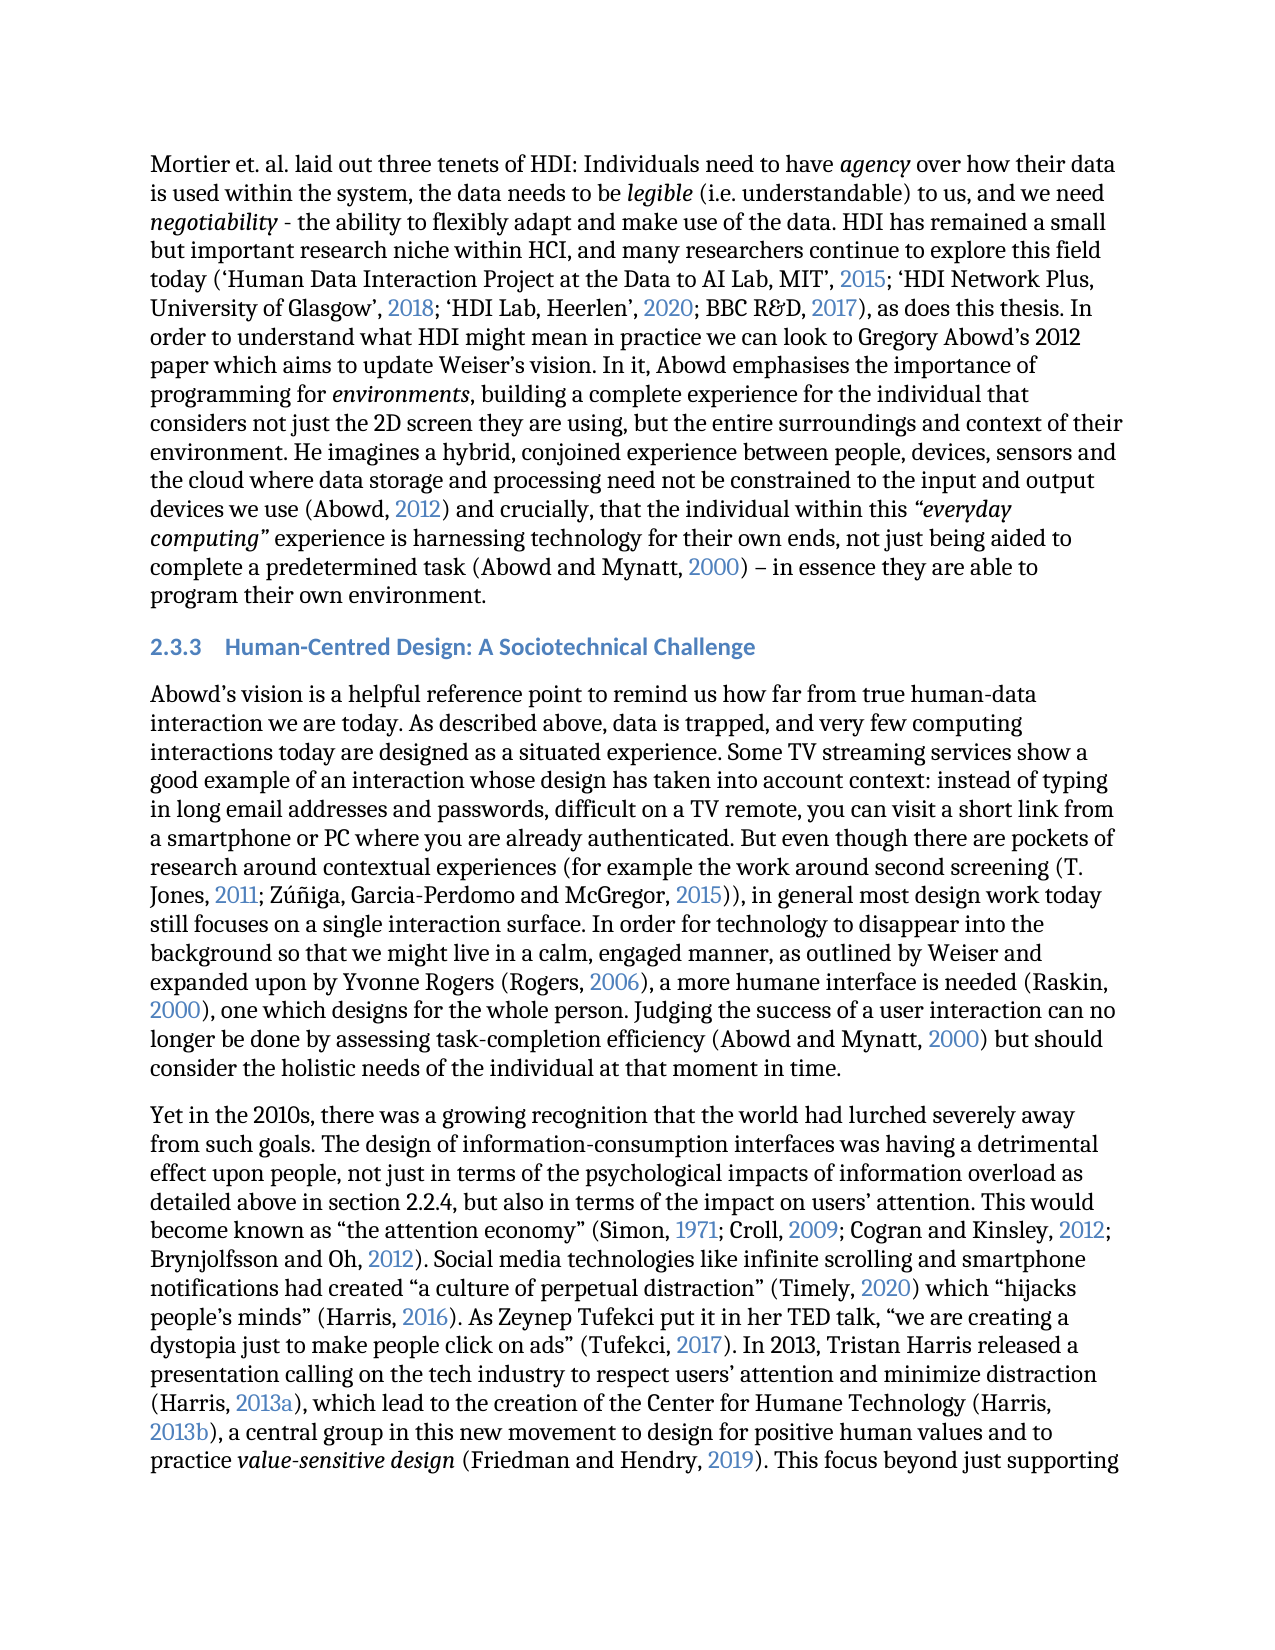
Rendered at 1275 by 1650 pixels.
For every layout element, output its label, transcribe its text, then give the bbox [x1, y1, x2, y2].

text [150, 1101, 1125, 1475]
subtitle 2.3.3 Human-Centred Design: A Sociotechnical Challenge [150, 631, 1125, 661]
text Mortier et. al. laid out three tenets of HDI: Individuals need to have agency over how their data is used within the system, the data needs to be legible (i.e. understandable) to us, and we need negotiability - the ability to flexibly adapt and make use of the data. HDI has remained a small but important research niche within HCI, and many researchers continue to explore this field today (‘Human Data Interaction Project at the Data to AI Lab, MIT’, 2015; ‘HDI Network Plus, University of Glasgow’, 2018; ‘HDI Lab, Heerlen’, 2020; BBC R&D, 2017), as does this thesis. In order to understand what HDI might mean in practice we can look to Gregory Abowd’s 2012 paper which aims to update Weiser’s vision. In it, Abowd emphasises the importance of programming for environments, building a complete experience for the individual that considers not just the 2D screen they are using, but the entire surroundings and context of their environment. He imagines a hybrid, conjoined experience between people, devices, sensors and the cloud where data storage and processing need not be constrained to the input and output devices we use (Abowd, 2012) and crucially, that the individual within this “everyday computing” experience is harnessing technology for their own ends, not just being aided to complete a predetermined task (Abowd and Mynatt, 2000) – in essence they are able to program their own environment. [150, 150, 1125, 610]
text Abowd’s vision is a helpful reference point to remind us how far from true human-data interaction we are today. As described above, data is trapped, and very few computing interactions today are designed as a situated experience. Some TV streaming services show a good example of an interaction whose design has taken into account context: instead of typing in long email addresses and passwords, difficult on a TV remote, you can visit a short link from a smartphone or PC where you are already authenticated. But even though there are pockets of research around contextual experiences (for example the work around second screening (T. Jones, 2011; Zúñiga, Garcia-Perdomo and McGregor, 2015)), in general most design work today still focuses on a single interaction surface. In order for technology to disappear into the background so that we might live in a calm, engaged manner, as outlined by Weiser and expanded upon by Yvonne Rogers (Rogers, 2006), a more humane interface is needed (Raskin, 2000), one which designs for the whole person. Judging the success of a user interaction can no longer be done by assessing task-completion efficiency (Abowd and Mynatt, 2000) but should consider the holistic needs of the individual at that moment in time. [150, 680, 1125, 1083]
